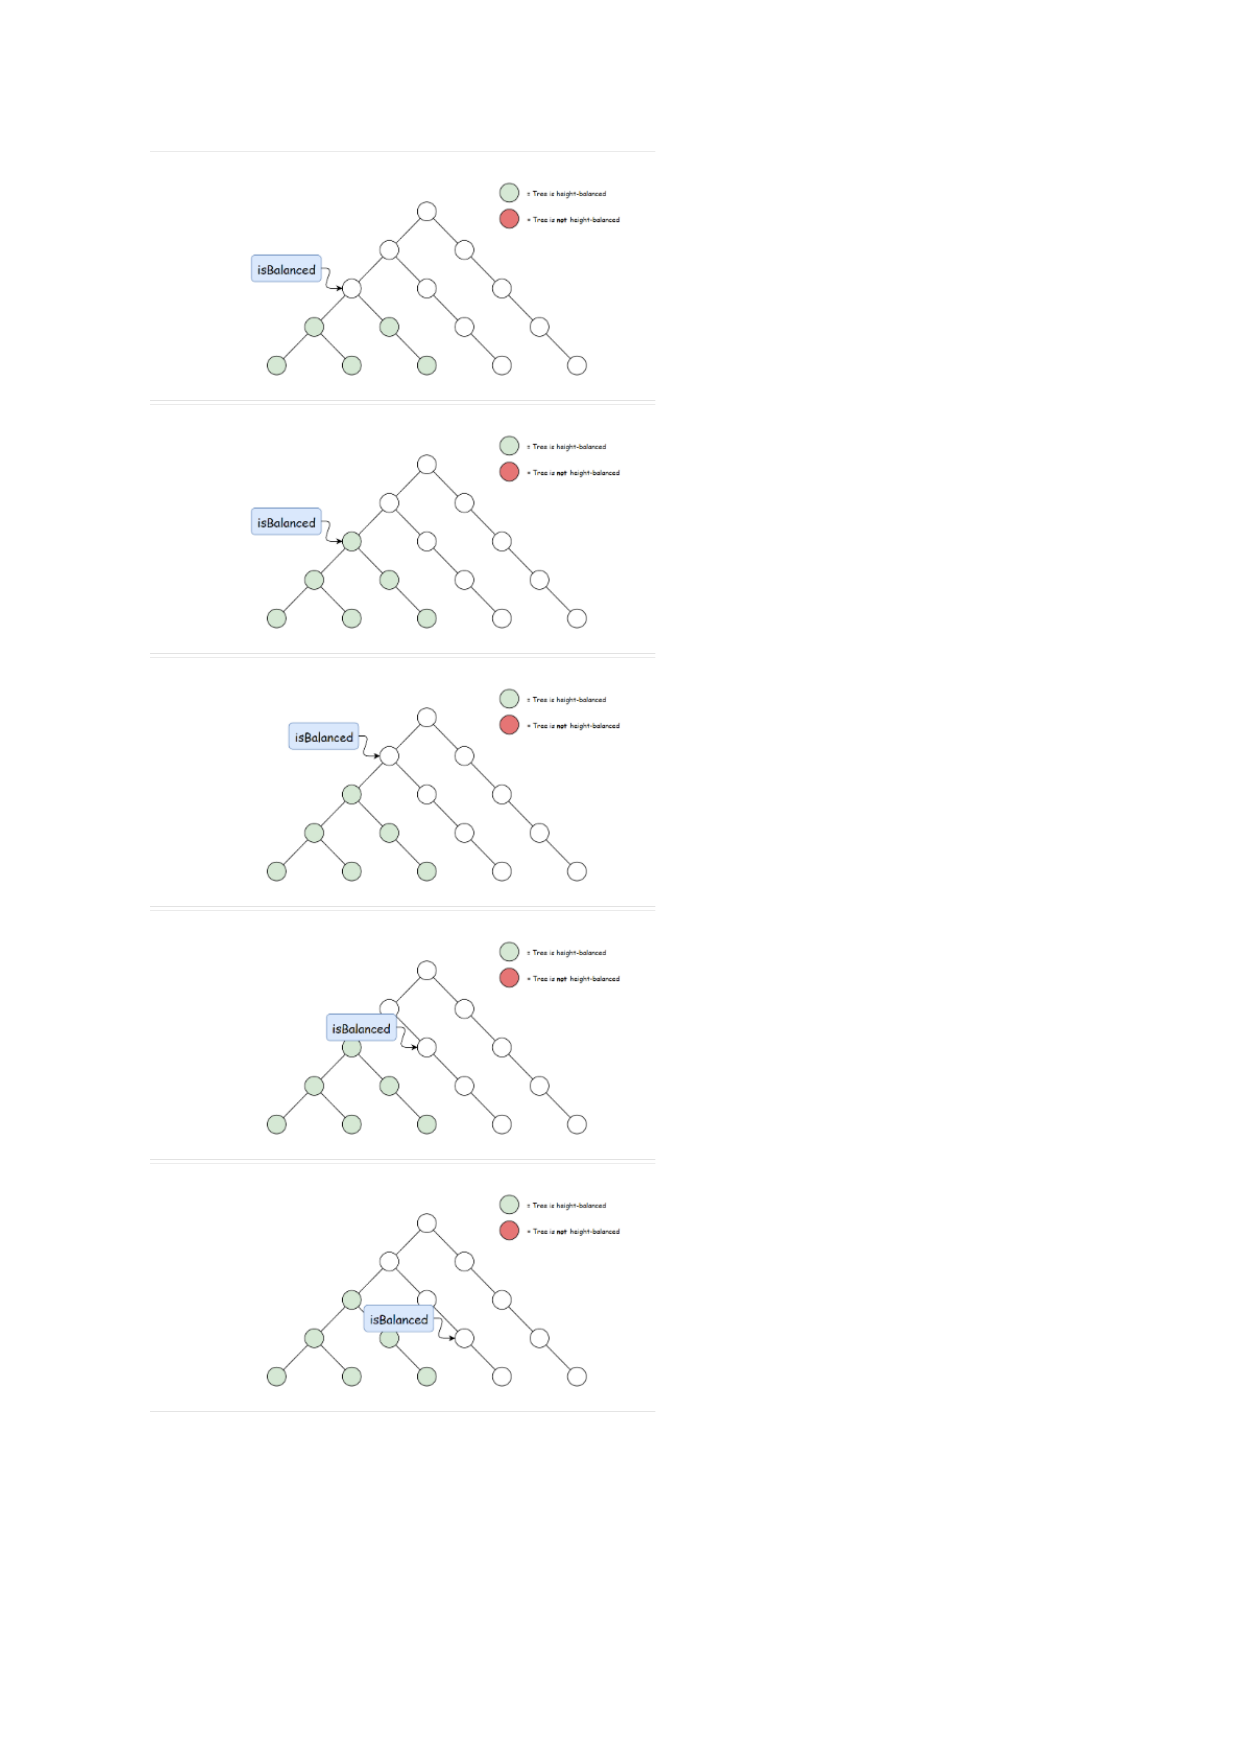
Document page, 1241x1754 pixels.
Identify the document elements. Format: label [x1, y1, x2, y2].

picture [150, 150, 656, 1414]
